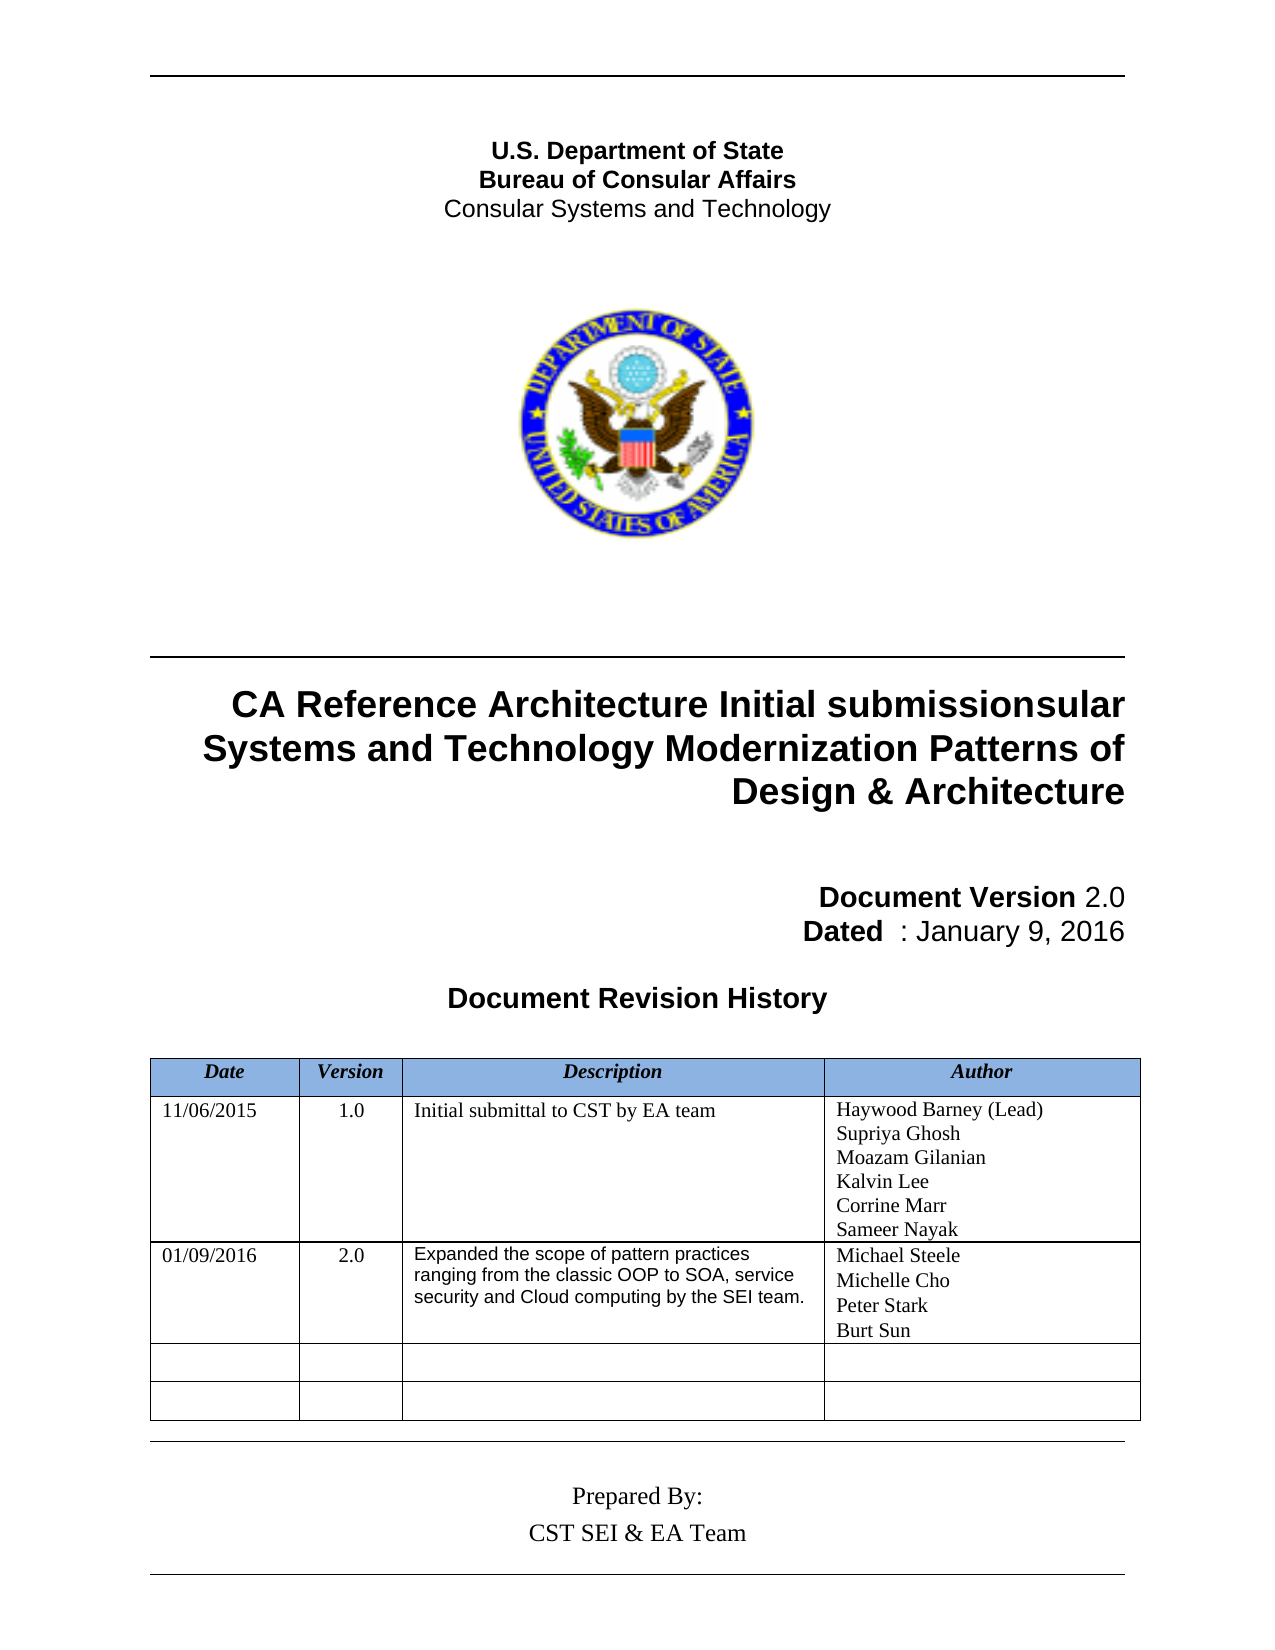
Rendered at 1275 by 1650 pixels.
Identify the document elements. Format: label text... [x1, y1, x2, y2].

table_cell 2.0 [300, 1243, 402, 1342]
title Consular Systems and Technology Modernization Patterns of Design & Architecture [150, 683, 1125, 812]
table_cell [825, 1382, 1140, 1419]
table_cell [403, 1382, 824, 1419]
table_cell 1.0 [300, 1097, 402, 1241]
text Dated : January 9, 2016 [150, 914, 1125, 947]
table_cell 01/09/2016 [151, 1243, 299, 1342]
table_cell Initial submittal to CST by EA team [403, 1097, 824, 1241]
table_cell Expanded the scope of pattern practices ranging from the classic OOP to SOA, service security and Cloud computing by the SEI team. [403, 1243, 824, 1342]
table_cell Michael Steele Michelle Cho Peter Stark Burt Sun [825, 1243, 1140, 1342]
table_cell [151, 1382, 299, 1419]
table_cell Haywood Barney (Lead) Supriya Ghosh Moazam Gilanian Kalvin Lee Corrine Marr Sameer Nayak [825, 1097, 1140, 1241]
table_cell [825, 1344, 1140, 1381]
table_cell 11/06/2015 [151, 1097, 299, 1241]
title Document Version 2.0 [150, 880, 1125, 914]
table_header Author [825, 1059, 1140, 1096]
title Document Revision History [150, 981, 1125, 1057]
table_cell [300, 1382, 402, 1419]
table_header Description [403, 1059, 824, 1096]
table_header Date [151, 1059, 299, 1096]
table_header Version [300, 1059, 402, 1096]
table_cell [403, 1344, 824, 1381]
table_cell [151, 1344, 299, 1381]
table_cell [300, 1344, 402, 1381]
